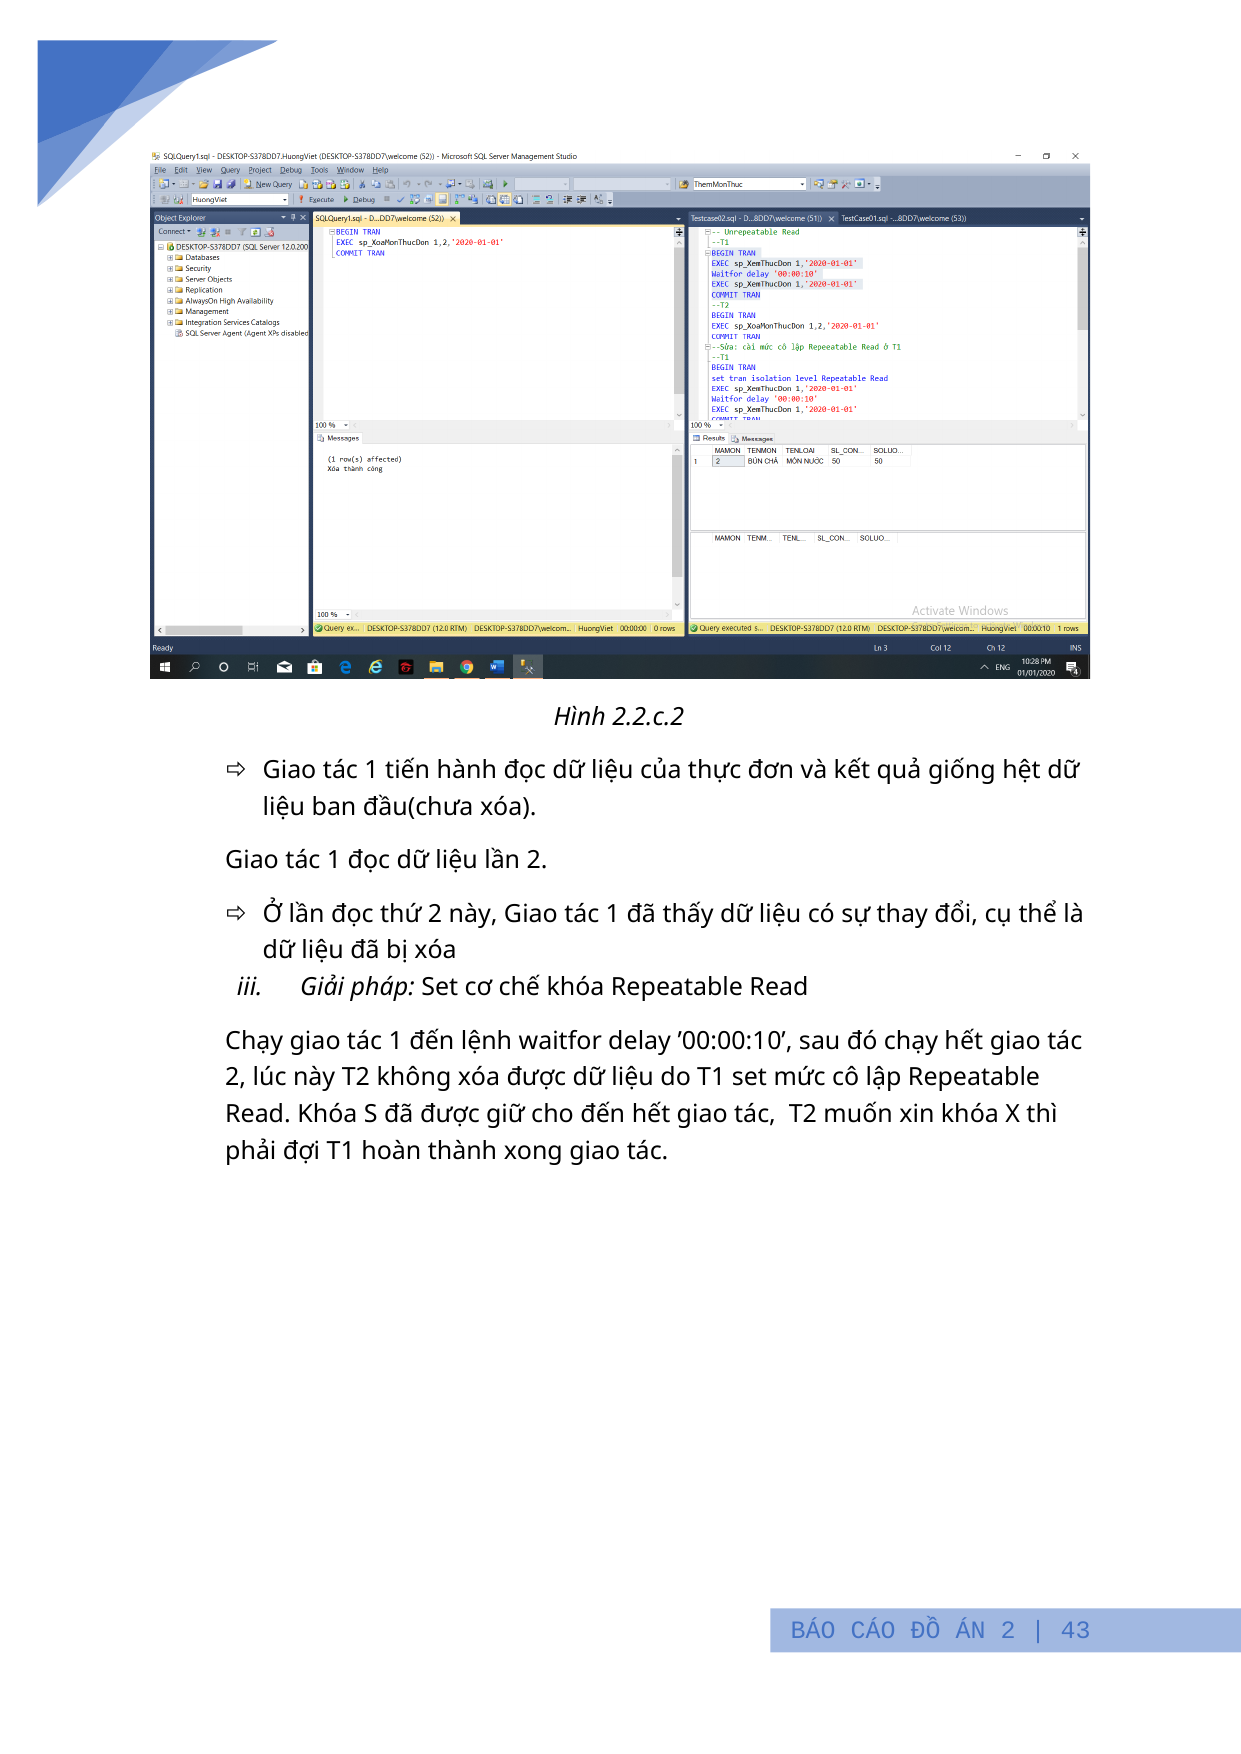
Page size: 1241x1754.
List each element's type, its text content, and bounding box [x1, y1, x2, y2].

list Giải pháp: Set cơ chế khóa Repeatable Read [262, 969, 1090, 1003]
text Giao tác 1 đọc dữ liệu lần 2. [187, 842, 1090, 876]
list Giao tác 1 tiến hành đọc dữ liệu của thực đơn và kết quả giống hệt dữ liệu ban đầu(chưa xóa). [225, 752, 1090, 822]
text Hình 2.2.c.2 [150, 698, 1090, 732]
picture [37, 40, 1091, 679]
text Chạy giao tác 1 đến lệnh waitfor delay ’00:00:10’, sau đó chạy hết giao tác 2, lúc này T2 không xóa được dữ liệu do T1 set mức cô lập Repeatable Read. Khóa S đã được giữ cho đến hết giao tác, T2 muốn xin khóa X thì phải đợi T1 hoàn thành xong giao tác. [225, 1022, 1090, 1167]
list Ở lần đọc thứ 2 này, Giao tác 1 đã thấy dữ liệu có sự thay đổi, cụ thể là dữ liệu đã bị xóa [225, 895, 1090, 966]
